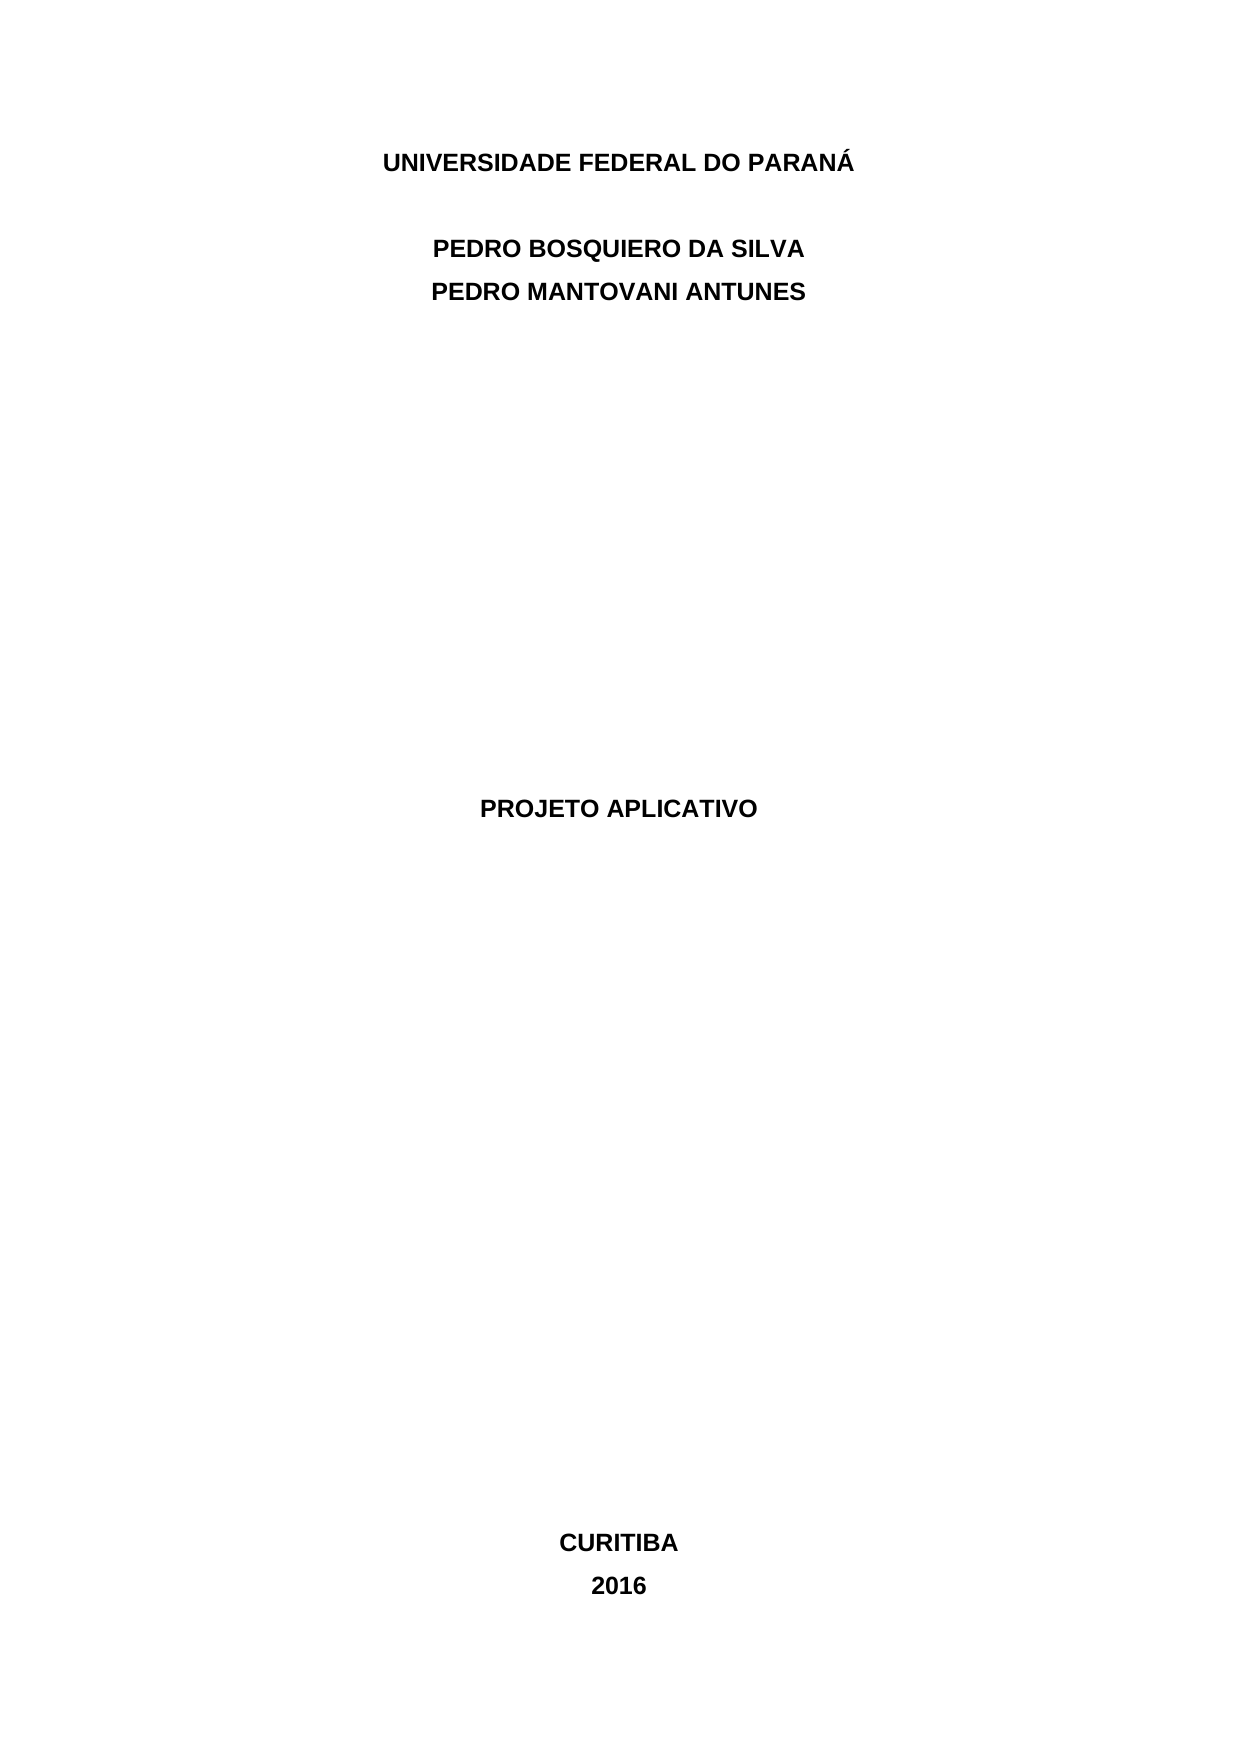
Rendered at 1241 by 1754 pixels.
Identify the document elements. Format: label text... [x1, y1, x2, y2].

text PEDRO MANTOVANI ANTUNES [112, 277, 1125, 306]
text 2016 [112, 1571, 1125, 1599]
text PROJETO APLICATIVO [112, 794, 1125, 823]
text CURITIBA [112, 1528, 1125, 1556]
text PEDRO BOSQUIERO DA SILVA [112, 234, 1125, 263]
text UNIVERSIDADE FEDERAL DO PARANÁ [112, 148, 1125, 176]
